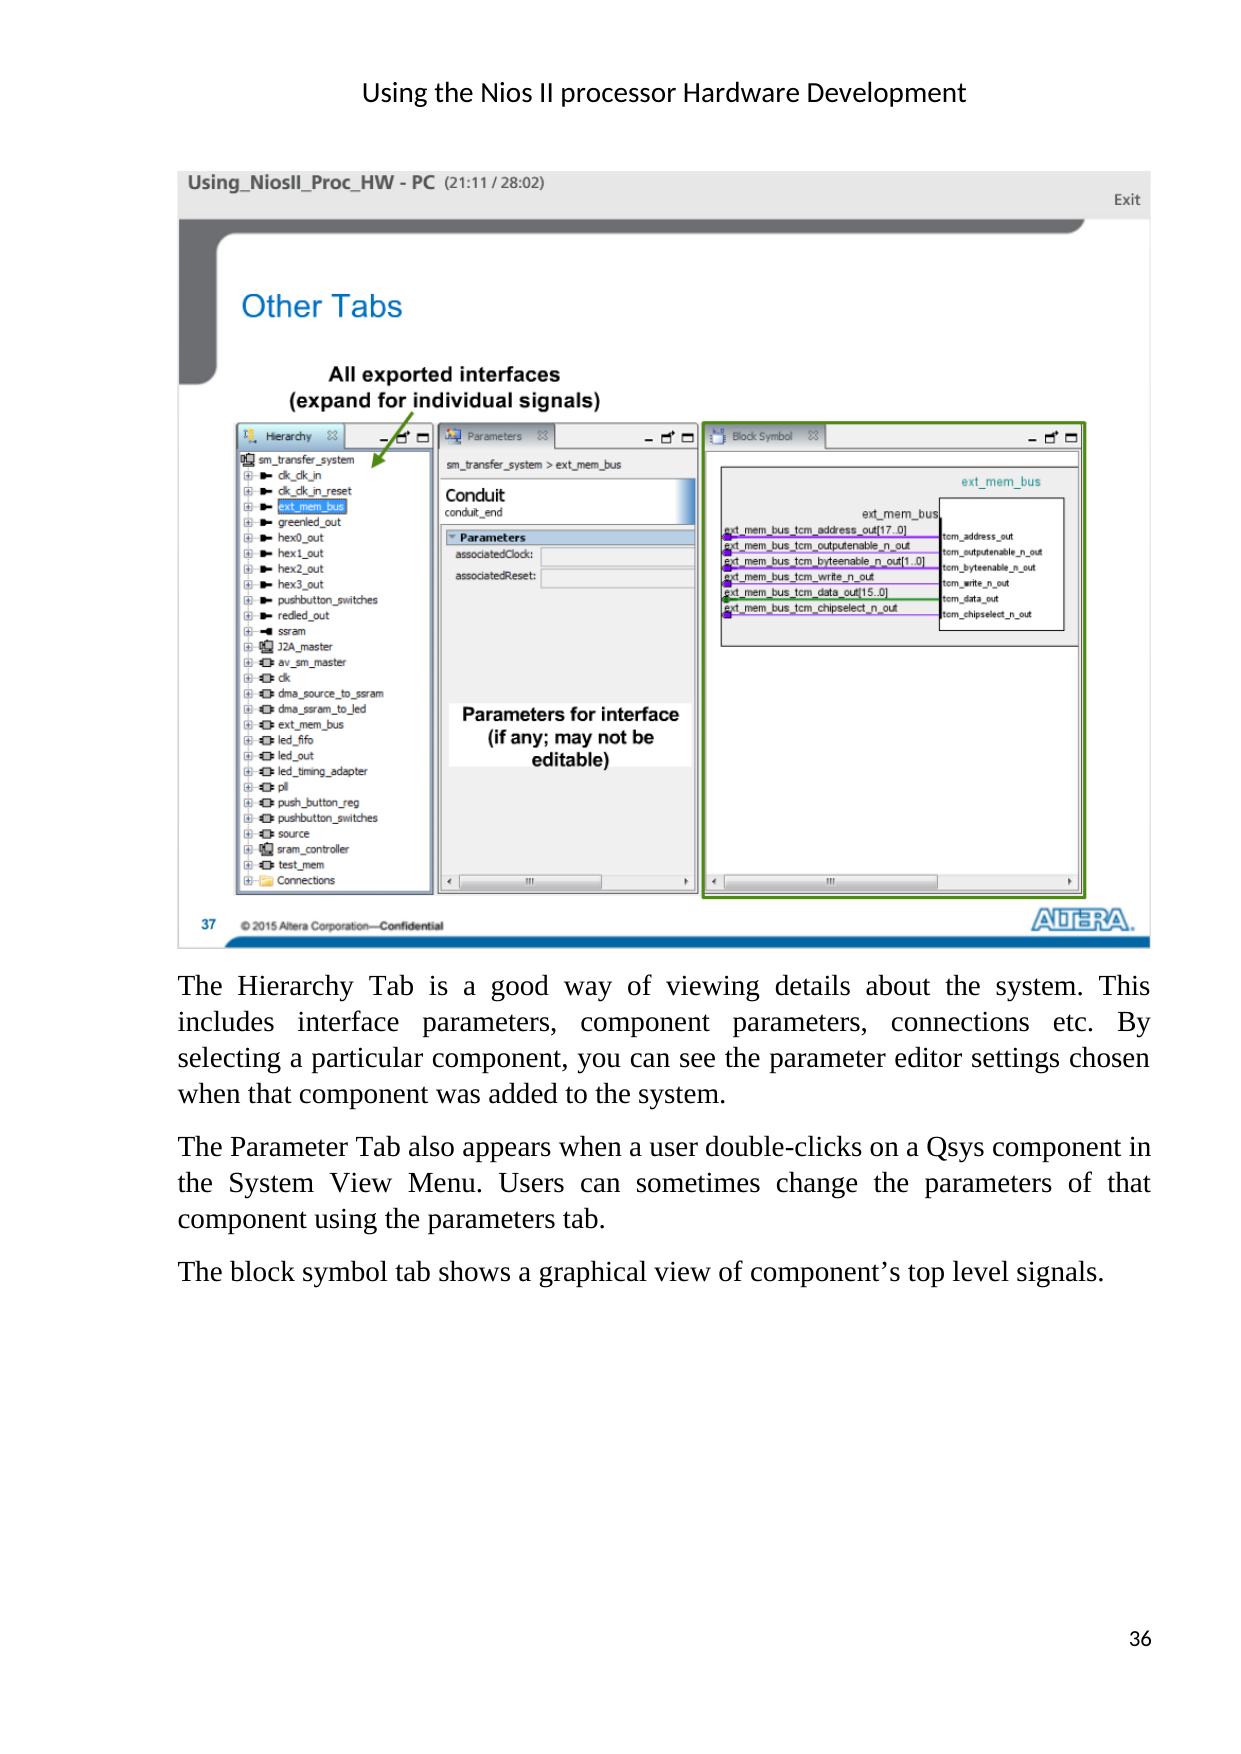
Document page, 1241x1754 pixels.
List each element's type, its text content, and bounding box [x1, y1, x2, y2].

picture [177, 171, 1151, 949]
text The Hierarchy Tab is a good way of viewing details about the system. This includes interface parameters, component parameters, connections etc. By selecting a particular component, you can see the parameter editor settings chosen when that component was added to the system. [177, 968, 1152, 1110]
text The Parameter Tab also appears when a user double-clicks on a Qsys component in the System View Menu. Users can sometimes change the parameters of that component using the parameters tab. [177, 1129, 1152, 1235]
text The block symbol tab shows a graphical view of component’s top level signals. [177, 1254, 1152, 1288]
